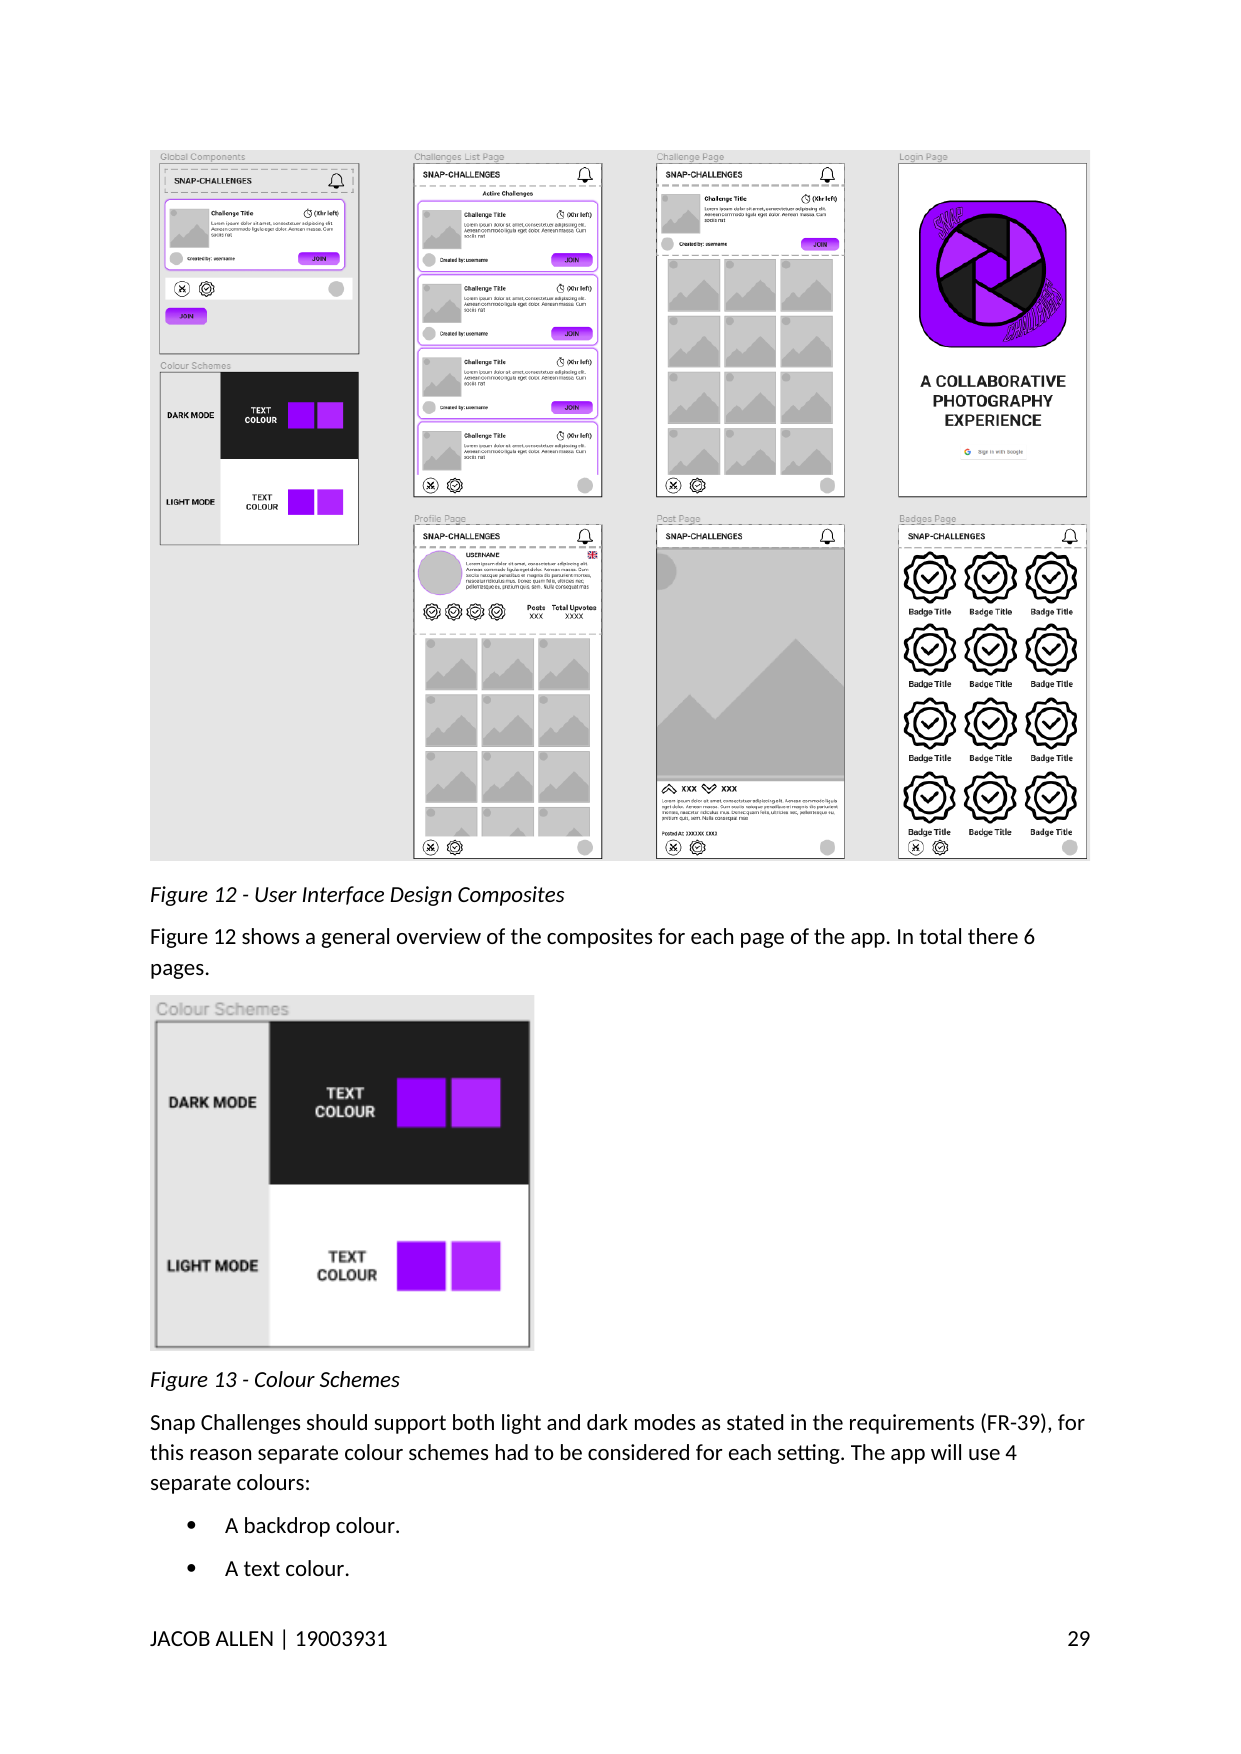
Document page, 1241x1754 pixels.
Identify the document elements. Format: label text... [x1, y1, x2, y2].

text Snap Challenges should support both light and dark modes as stated in the requirements (FR-39), for this reason separate colour schemes had to be considered for each setting. The app will use 4 separate colours: [150, 1408, 1090, 1496]
list A backdrop colour. [187, 1511, 1090, 1539]
picture [150, 150, 1091, 861]
list A text colour. [187, 1554, 1090, 1582]
text Figure 12 - User Interface Design Composites [150, 880, 1090, 908]
picture [150, 995, 535, 1351]
text Figure 12 shows a general overview of the composites for each page of the app. In total there 6 pages. [150, 922, 1090, 981]
text Figure 13 - Colour Schemes [150, 1365, 1090, 1393]
